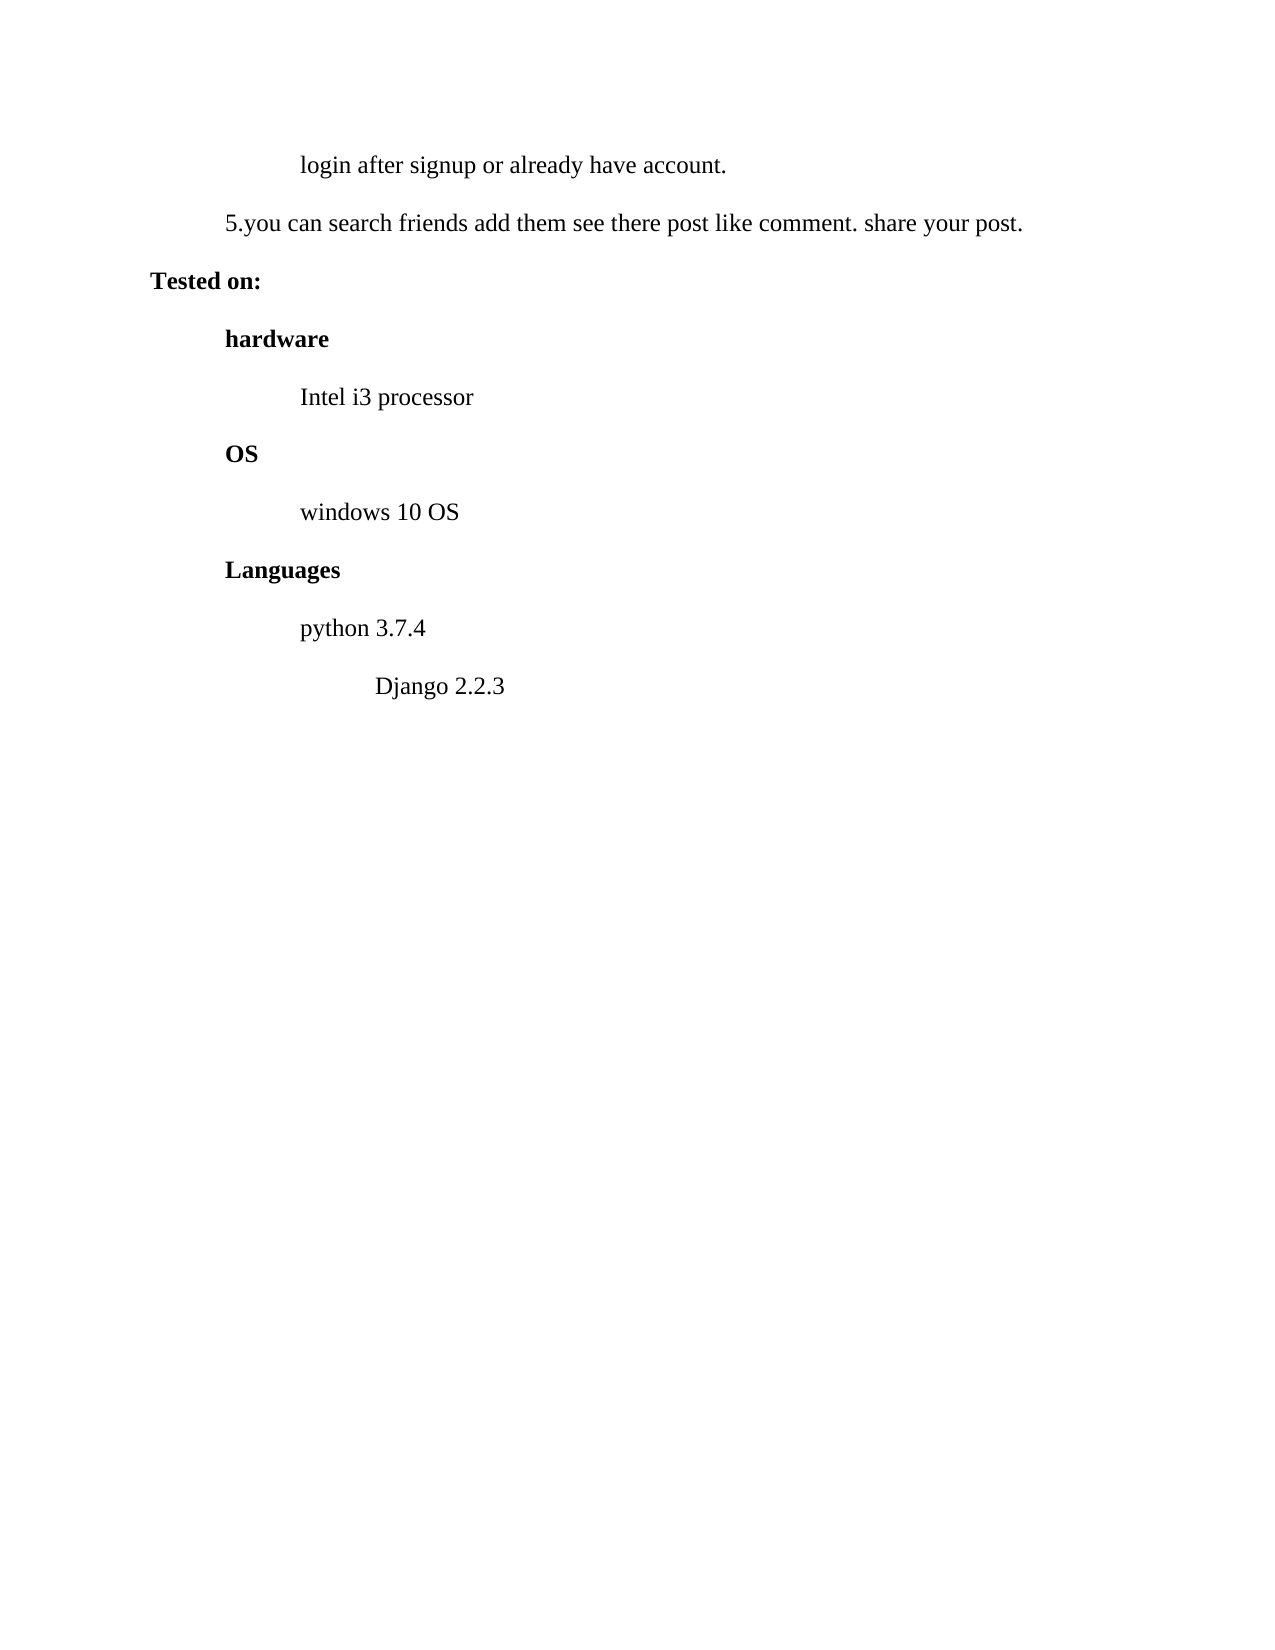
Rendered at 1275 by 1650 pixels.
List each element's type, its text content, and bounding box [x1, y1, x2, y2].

text Languages [150, 555, 1125, 584]
text 5.you can search friends add them see there post like comment. share your post. [225, 208, 1125, 237]
text hardware [150, 324, 1125, 352]
text Intel i3 processor [225, 382, 1125, 410]
text Django 2.2.3 [225, 671, 1125, 700]
text python 3.7.4 [225, 613, 1125, 642]
text Tested on: [150, 266, 1125, 294]
text login after signup or already have account. [225, 150, 1125, 179]
text OS [150, 439, 1125, 468]
text windows 10 OS [225, 497, 1125, 526]
